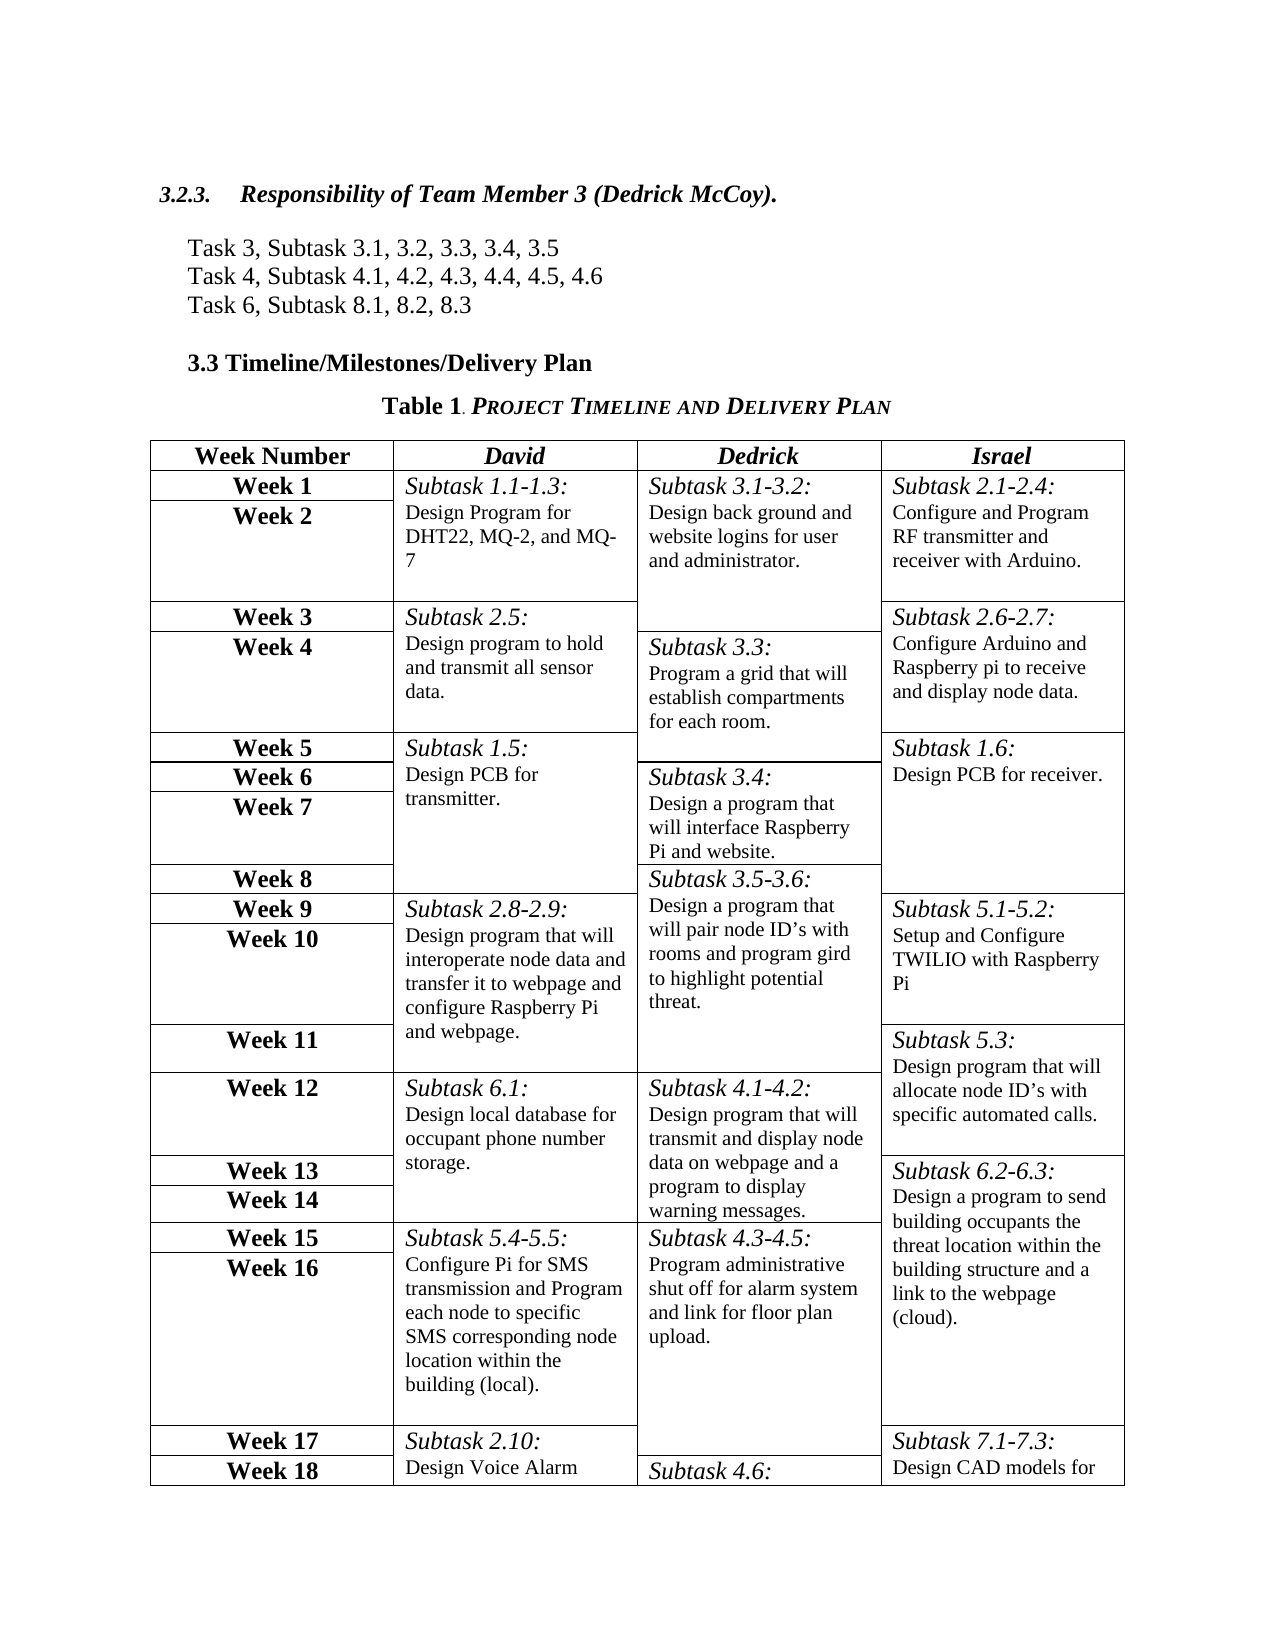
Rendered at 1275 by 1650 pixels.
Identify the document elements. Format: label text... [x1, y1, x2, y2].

table_cell Subtask 5.4-5.5: Configure Pi for SMS transmission and Program each node to specific SMS corresponding node location within the building (local). [394, 1223, 637, 1425]
table_cell Week 7 [151, 792, 393, 863]
table_cell Week 2 [151, 501, 393, 601]
table_cell Week 14 [151, 1186, 393, 1222]
subtitle Responsibility of Team Member 3 (Dedrick McCoy). [159, 179, 1125, 207]
table_cell Subtask 5.3: Design program that will allocate node ID’s with specific automated calls. [882, 1025, 1124, 1155]
table_cell Week 17 [151, 1426, 393, 1455]
table_cell Subtask 6.2-6.3: Design a program to send building occupants the threat location within the building structure and a link to the webpage (cloud). [882, 1156, 1124, 1425]
text Table 1. Project Timeline and Delivery Plan [150, 391, 1125, 419]
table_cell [638, 1456, 881, 1485]
table_cell Subtask 3.5-3.6: Design a program that will pair node ID’s with rooms and program gird to highlight potential threat. [638, 865, 881, 1072]
table_cell Week 6 [151, 763, 393, 791]
table_cell Week 8 [151, 865, 393, 893]
table_cell Week 4 [151, 632, 393, 732]
text Task 4, Subtask 4.1, 4.2, 4.3, 4.4, 4.5, 4.6 [187, 261, 1125, 290]
table_cell Week 15 [151, 1223, 393, 1252]
table_cell Week 16 [151, 1253, 393, 1425]
table_cell Subtask 2.5: Design program to hold and transmit all sensor data. [394, 602, 637, 732]
table_cell Subtask 1.6: Design PCB for receiver. [882, 733, 1124, 893]
table_cell Subtask 3.1-3.2: Design back ground and website logins for user and administrator. [638, 471, 881, 631]
table_cell Week 5 [151, 733, 393, 761]
table_cell Subtask 4.1-4.2: Design program that will transmit and display node data on webpage and a program to display warning messages. [638, 1073, 881, 1222]
table_cell Week 3 [151, 602, 393, 631]
table_cell Week 18 [151, 1456, 393, 1485]
text Task 3, Subtask 3.1, 3.2, 3.3, 3.4, 3.5 [187, 233, 1125, 261]
table_cell Week 12 [151, 1073, 393, 1155]
subtitle Timeline/Milestones/Delivery Plan [187, 348, 1125, 376]
table_cell Subtask 7.1-7.3: Design CAD models for transmitter and receiver housings. [882, 1426, 1124, 1485]
table_cell Week 10 [151, 924, 393, 1024]
table_cell Subtask 3.3: Program a grid that will establish compartments for each room. [638, 632, 881, 761]
table_header Israel [882, 441, 1124, 470]
table_header David [394, 441, 637, 470]
table_cell Subtask 1.5: Design PCB for transmitter. [394, 733, 637, 893]
table_cell Subtask 2.6-2.7: Configure Arduino and Raspberry pi to receive and display node data. [882, 602, 1124, 732]
table_cell Subtask 6.1: Design local database for occupant phone number storage. [394, 1073, 637, 1222]
table_cell Week 11 [151, 1025, 393, 1072]
table_cell Subtask 1.1-1.3: Design Program for DHT22, MQ-2, and MQ-7 [394, 471, 637, 601]
table_cell Subtask 3.4: Design a program that will interface Raspberry Pi and website. [638, 763, 881, 863]
table_cell Subtask 2.1-2.4: Configure and Program RF transmitter and receiver with Arduino. [882, 471, 1124, 601]
table_cell Subtask 2.8-2.9: Design program that will interoperate node data and transfer it to webpage and configure Raspberry Pi and webpage. [394, 894, 637, 1072]
table_cell Week 13 [151, 1156, 393, 1184]
table_cell Week 1 [151, 471, 393, 500]
table_cell Week 9 [151, 894, 393, 923]
table_cell Subtask 5.1-5.2: Setup and Configure TWILIO with Raspberry Pi [882, 894, 1124, 1024]
table_header Dedrick [638, 441, 881, 470]
table_cell Subtask 4.3-4.5: Program administrative shut off for alarm system and link for floor plan upload. [638, 1223, 881, 1455]
table_header Week Number [151, 441, 393, 470]
text Task 6, Subtask 8.1, 8.2, 8.3 [187, 290, 1125, 319]
table_cell Subtask 2.10: Design Voice Alarm notification system for each node. [394, 1426, 637, 1485]
